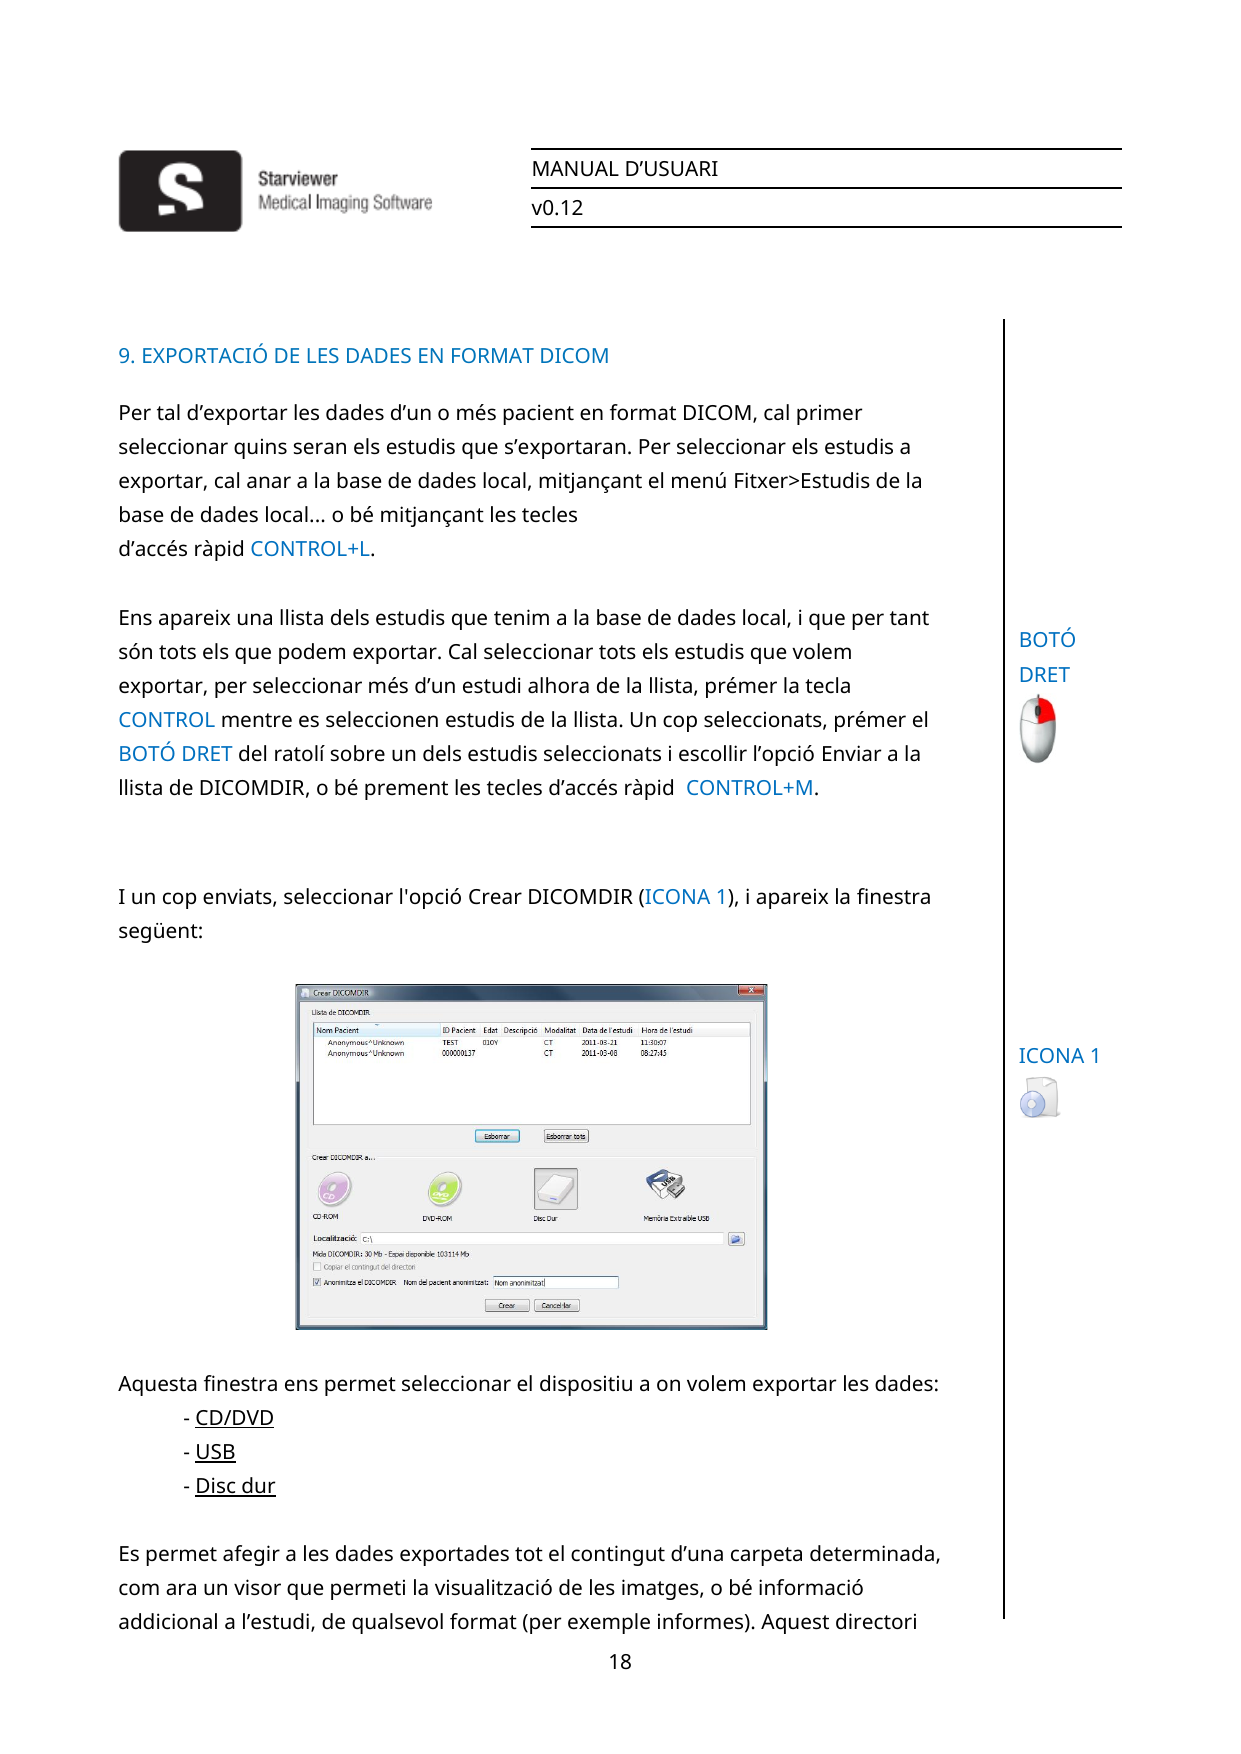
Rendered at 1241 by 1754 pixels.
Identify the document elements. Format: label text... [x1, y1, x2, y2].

subtitle Exportació de les dades en format DICOM [118, 341, 1003, 370]
text I un cop enviats, seleccionar l'opció Crear DICOMDIR (ICONA 1), i apareix la finestra següent: [118, 882, 1003, 944]
text d’accés ràpid CONTROL+L. [118, 534, 1003, 563]
text Ens apareix una llista dels estudis que tenim a la base de dades local, i que per tant són tots els que podem exportar. Cal seleccionar tots els estudis que volem exportar, per seleccionar més d’un estudi alhora de la llista, prémer la tecla CONTROL mentre es seleccionen estudis de la llista. Un cop seleccionats, prémer el botó dret del ratolí sobre un dels estudis seleccionats i escollir l’opció Enviar a la llista de DICOMDIR, o bé prement les tecles d’accés ràpid CONTROL+M. [118, 603, 1003, 801]
picture [1018, 693, 1057, 764]
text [118, 1539, 1122, 1636]
text - CD/DVD [118, 1403, 1003, 1431]
picture [1018, 1075, 1061, 1118]
text - Disc dur [118, 1471, 1003, 1499]
text Aquesta finestra ens permet seleccionar el dispositiu a on volem exportar les dades: [118, 1369, 1003, 1397]
text - USB [118, 1437, 1003, 1465]
picture [295, 984, 768, 1330]
text Per tal d’exportar les dades d’un o més pacient en format DICOM, cal primer seleccionar quins seran els estudis que s’exportaran. Per seleccionar els estudis a exportar, cal anar a la base de dades local, mitjançant el menú Fitxer>Estudis de la base de dades local... o bé mitjançant les tecles [118, 398, 1003, 529]
table_header Botó DREt ICONA 1 [1005, 319, 1122, 1618]
